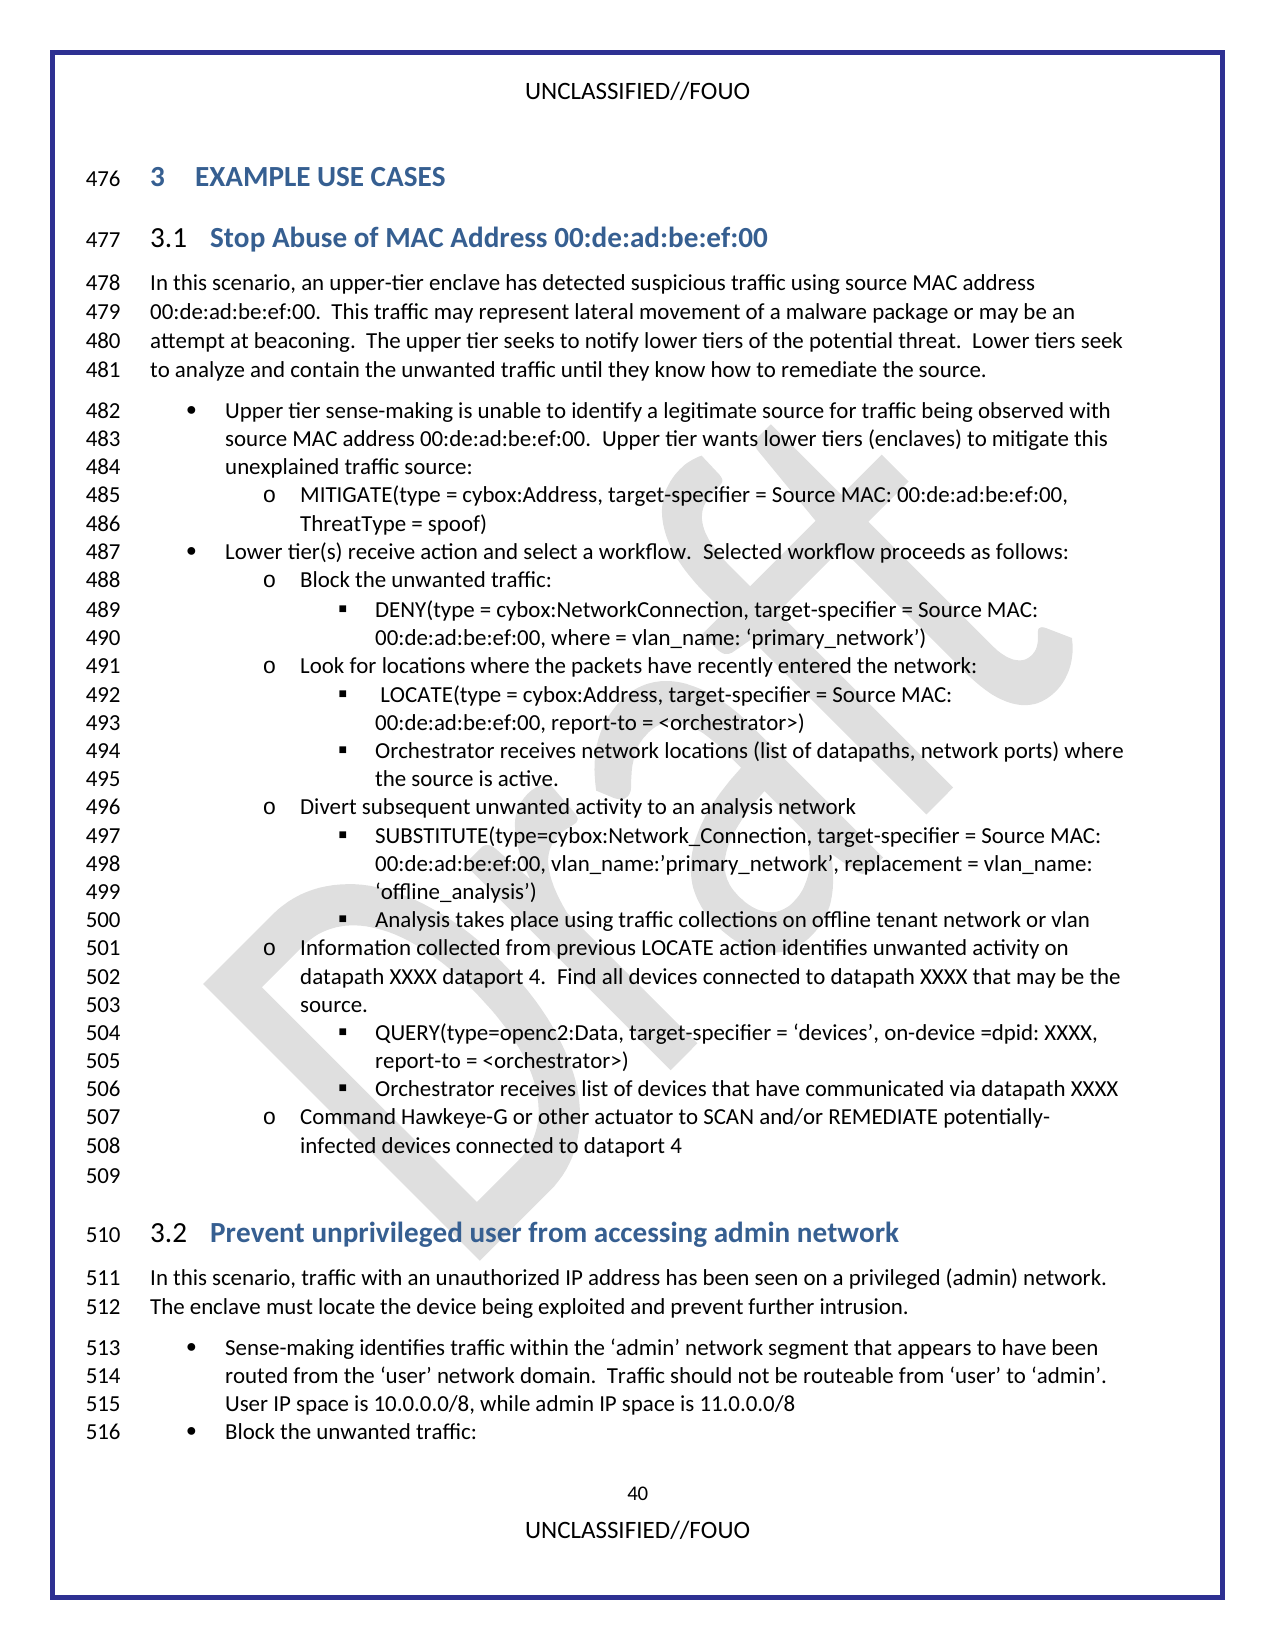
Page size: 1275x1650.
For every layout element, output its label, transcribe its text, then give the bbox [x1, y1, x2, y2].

list MITIGATE(type = cybox:Address, target-specifier = Source MAC: 00:de:ad:be:ef:00, ThreatType = spoof) [262, 480, 1125, 537]
list Orchestrator receives network locations (list of datapaths, network ports) where the source is active. [337, 736, 1125, 792]
list Lower tier(s) receive action and select a workflow. Selected workflow proceeds as follows: [187, 537, 1125, 566]
list Divert subsequent unwanted activity to an analysis network [262, 792, 1125, 821]
list Block the unwanted traffic: [262, 566, 1125, 595]
list Analysis takes place using traffic collections on offline tenant network or vlan [337, 905, 1125, 933]
list Orchestrator receives list of devices that have communicated via datapath XXXX [337, 1074, 1125, 1102]
list Sense-making identifies traffic within the ‘admin’ network segment that appears to have been routed from the ‘user’ network domain. Traffic should not be routeable from ‘user’ to ‘admin’. User IP space is 10.0.0.0/8, while admin IP space is 11.0.0.0/8 [187, 1333, 1125, 1417]
list Upper tier sense-making is unable to identify a legitimate source for traffic being observed with source MAC address 00:de:ad:be:ef:00. Upper tier wants lower tiers (enclaves) to mitigate this unexplained traffic source: [187, 396, 1125, 480]
list Block the unwanted traffic: [187, 1417, 1125, 1445]
text In this scenario, an upper-tier enclave has detected suspicious traffic using source MAC address 00:de:ad:be:ef:00. This traffic may represent lateral movement of a malware package or may be an attempt at beaconing. The upper tier seeks to notify lower tiers of the potential threat. Lower tiers seek to analyze and contain the unwanted traffic until they know how to remediate the source. [150, 267, 1125, 384]
subtitle Example Use Cases [150, 158, 1125, 194]
list SUBSTITUTE(type=cybox:Network_Connection, target-specifier = Source MAC: 00:de:ad:be:ef:00, vlan_name:’primary_network’, replacement = vlan_name: ‘offline_analysis’) [337, 821, 1125, 905]
subtitle Stop Abuse of MAC Address 00:de:ad:be:ef:00 [150, 219, 1125, 254]
list Look for locations where the packets have recently entered the network: [262, 651, 1125, 680]
subtitle Prevent unprivileged user from accessing admin network [150, 1214, 1125, 1249]
list DENY(type = cybox:NetworkConnection, target-specifier = Source MAC: 00:de:ad:be:ef:00, where = vlan_name: ‘primary_network’) [337, 595, 1125, 651]
list QUERY(type=openc2:Data, target-specifier = ‘devices’, on-device =dpid: XXXX, report-to = <orchestrator>) [337, 1018, 1125, 1074]
list Information collected from previous LOCATE action identifies unwanted activity on datapath XXXX dataport 4. Find all devices connected to datapath XXXX that may be the source. [262, 933, 1125, 1018]
list LOCATE(type = cybox:Address, target-specifier = Source MAC: 00:de:ad:be:ef:00, report-to = <orchestrator>) [337, 680, 1125, 736]
text In this scenario, traffic with an unauthorized IP address has been seen on a privileged (admin) network. The enclave must locate the device being exploited and prevent further intrusion. [150, 1262, 1125, 1320]
list Command Hawkeye-G or other actuator to SCAN and/or REMEDIATE potentially-infected devices connected to dataport 4 [262, 1102, 1125, 1160]
